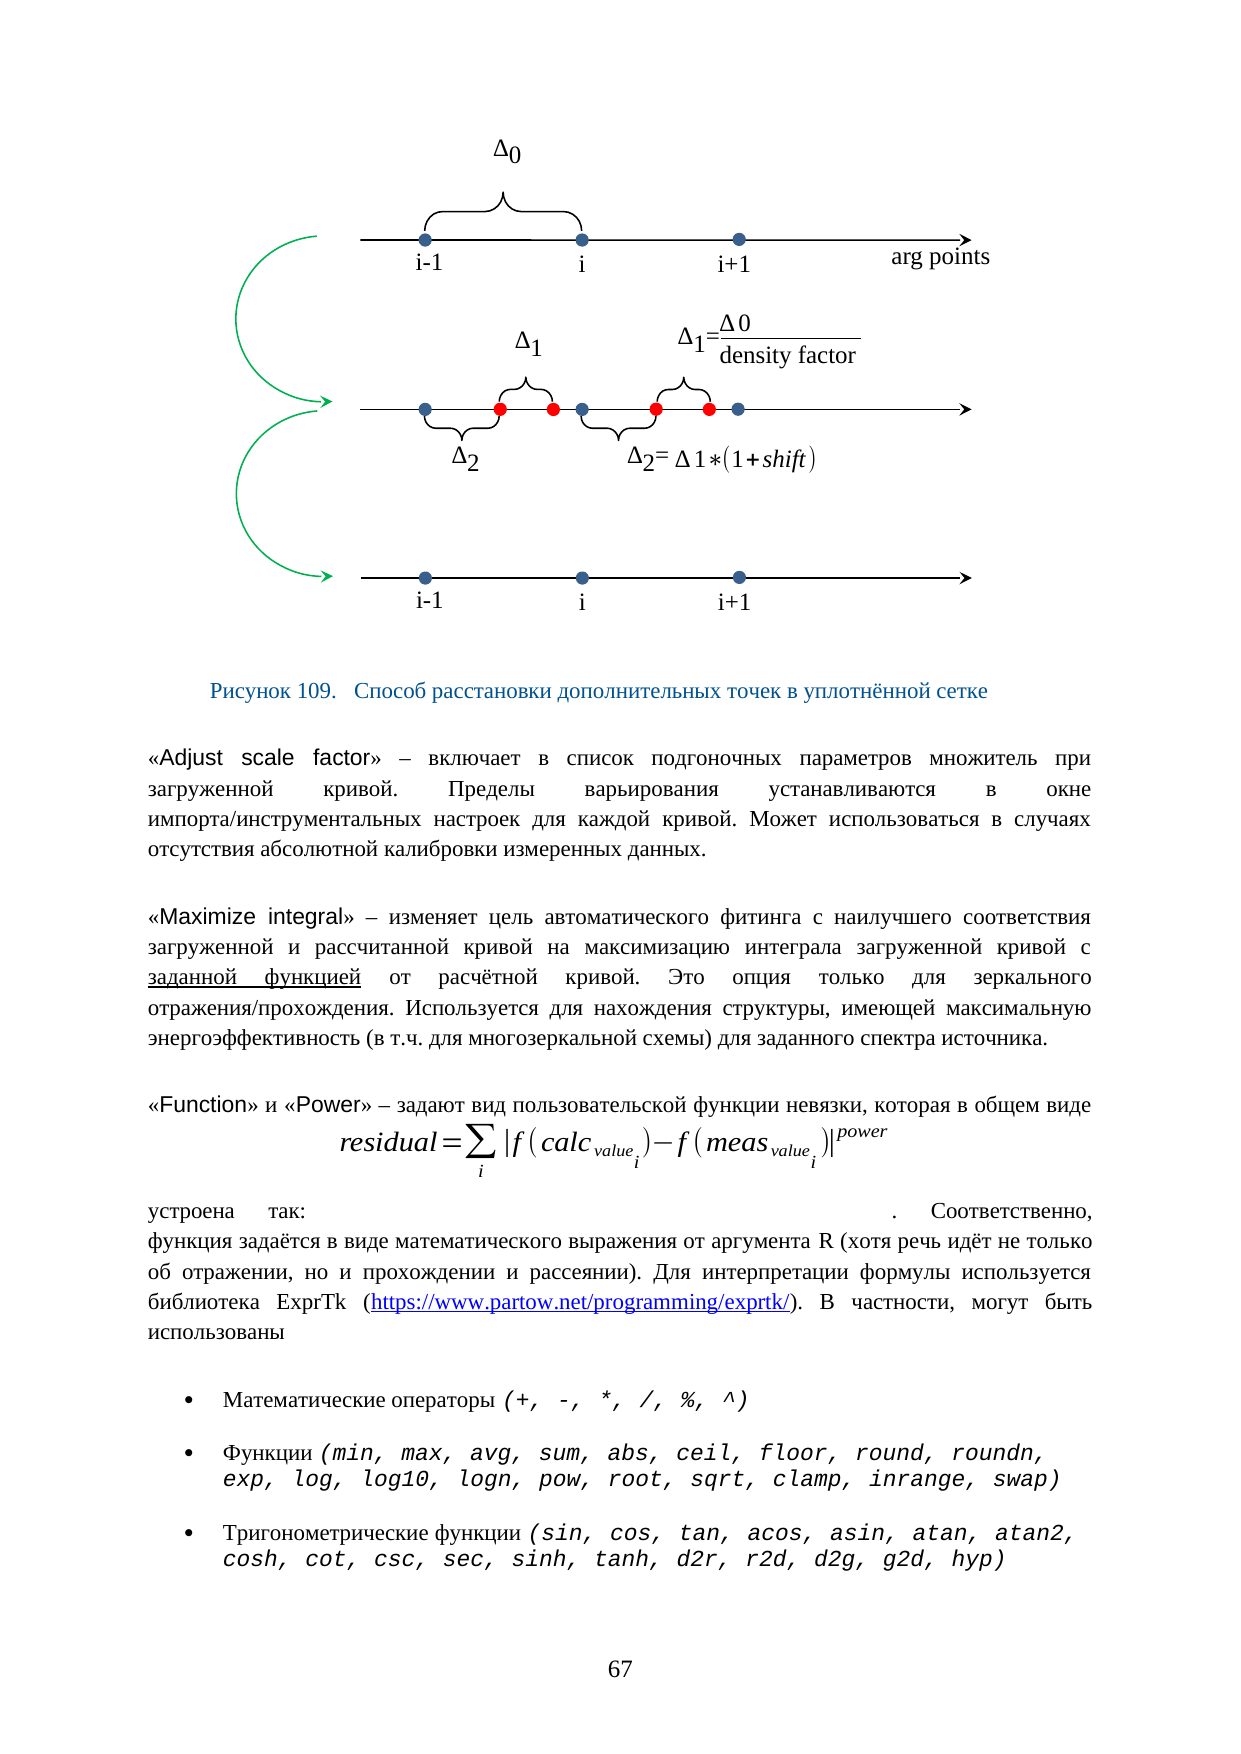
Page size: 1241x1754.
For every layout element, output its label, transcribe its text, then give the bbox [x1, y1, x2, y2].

text «Adjust scale factor» – включает в список подгоночных параметров множитель при загруженной кривой. Пределы варьирования устанавливаются в окне импорта/инструментальных настроек для каждой кривой. Может использоваться в случаях отсутствия абсолютной калибровки измеренных данных. [148, 744, 1093, 861]
list Функции (min, max, avg, sum, abs, ceil, floor, round, roundn, exp, log, log10, logn, pow, root, sqrt, clamp, inrange, swap) [185, 1439, 1093, 1493]
list Способ расстановки дополнительных точек в уплотнённой сетке [178, 133, 1093, 703]
list Тригонометрические функции (sin, cos, tan, acos, asin, atan, atan2, cosh, cot, csc, sec, sinh, tanh, d2r, r2d, d2g, g2d, hyp) [185, 1518, 1093, 1573]
text «Function» и «Power» – задают вид пользовательской функции невязки, которая в общем виде устроена так: . Соответственно, функция задаётся в виде математического выражения от аргумента R (хотя речь идёт не только об отражении, но и прохождении и рассеянии). Для интерпретации формулы используется библиотека ExprTk (https://www.partow.net/programming/exprtk/). В частности, могут быть использованы [148, 1091, 1093, 1344]
text «Maximize integral» – изменяет цель автоматического фитинга с наилучшего соответствия загруженной и рассчитанной кривой на максимизацию интеграла загруженной кривой с заданной функцией от расчётной кривой. Это опция только для зеркального отражения/прохождения. Используется для нахождения структуры, имеющей максимальную энергоэффективность (в т.ч. для многозеркальной схемы) для заданного спектра источника. [148, 903, 1093, 1050]
list Математические операторы (+, -, *, /, %, ^) [185, 1386, 1093, 1414]
